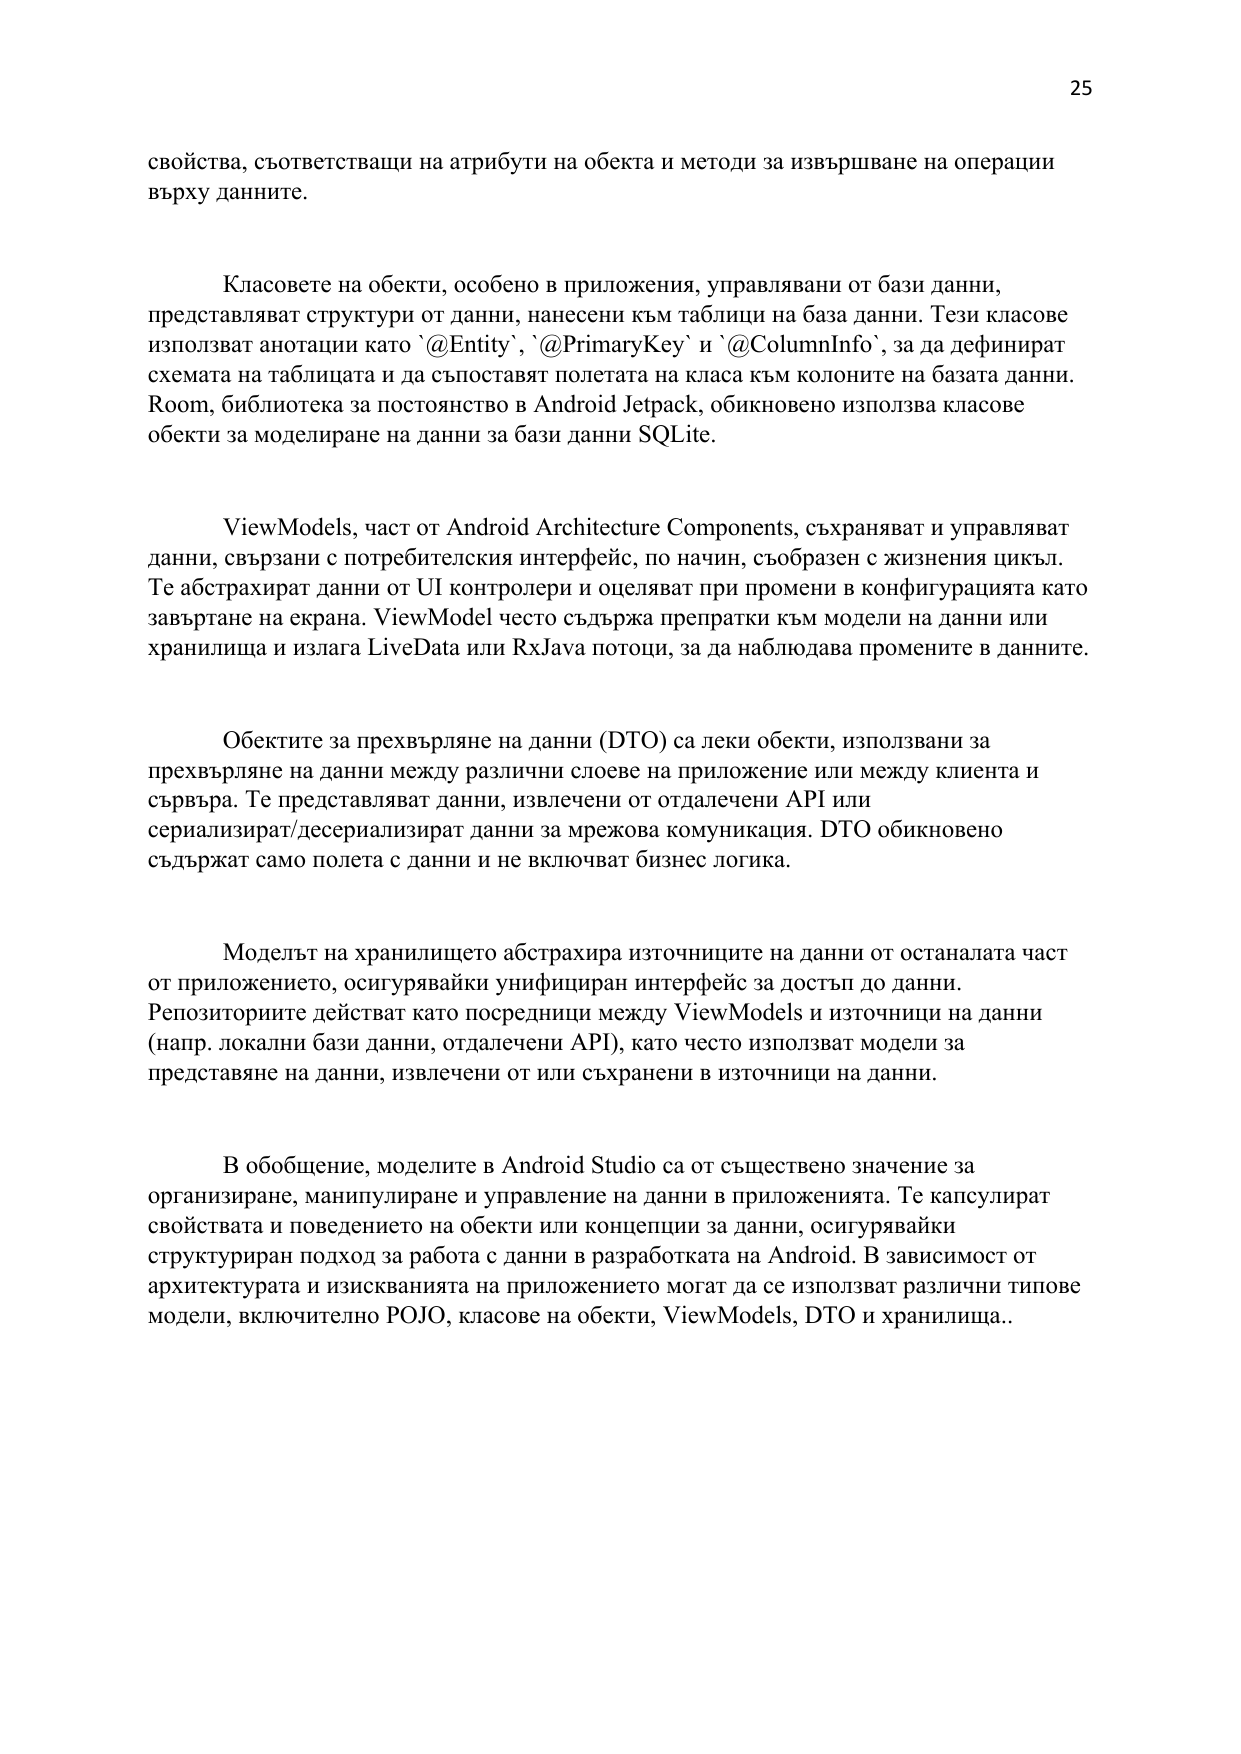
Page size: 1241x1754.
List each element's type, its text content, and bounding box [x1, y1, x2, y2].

text Обектите за прехвърляне на данни (DTO) са леки обекти, използвани за прехвърляне на данни между различни слоеве на приложение или между клиента и сървъра. Те представляват данни, извлечени от отдалечени API или сериализират/десериализират данни за мрежова комуникация. DTO обикновено съдържат само полета с данни и не включват бизнес логика. [148, 726, 1093, 873]
text Моделът на хранилището абстрахира източниците на данни от останалата част от приложението, осигурявайки унифициран интерфейс за достъп до данни. Репозиториите действат като посредници между ViewModels и източници на данни (напр. локални бази данни, отдалечени API), като често използват модели за представяне на данни, извлечени от или съхранени в източници на данни. [148, 938, 1093, 1086]
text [148, 147, 1093, 205]
text В обобщение, моделите в Android Studio са от съществено значение за организиране, манипулиране и управление на данни в приложенията. Те капсулират свойствата и поведението на обекти или концепции за данни, осигурявайки структуриран подход за работа с данни в разработката на Android. В зависимост от архитектурата и изискванията на приложението могат да се използват различни типове модели, включително POJO, класове на обекти, ViewModels, DTO и хранилища.. [148, 1151, 1093, 1328]
text Класовете на обекти, особено в приложения, управлявани от бази данни, представляват структури от данни, нанесени към таблици на база данни. Тези класове използват анотации като `@Entity`, `@PrimaryKey` и `@ColumnInfo`, за да дефинират схемата на таблицата и да съпоставят полетата на класа към колоните на базата данни. Room, библиотека за постоянство в Android Jetpack, обикновено използва класове обекти за моделиране на данни за бази данни SQLite. [148, 271, 1093, 448]
text ViewModels, част от Android Architecture Components, съхраняват и управляват данни, свързани с потребителския интерфейс, по начин, съобразен с жизнения цикъл. Те абстрахират данни от UI контролери и оцеляват при промени в конфигурацията като завъртане на екрана. ViewModel често съдържа препратки към модели на данни или хранилища и излага LiveData или RxJava потоци, за да наблюдава промените в данните. [148, 513, 1093, 660]
